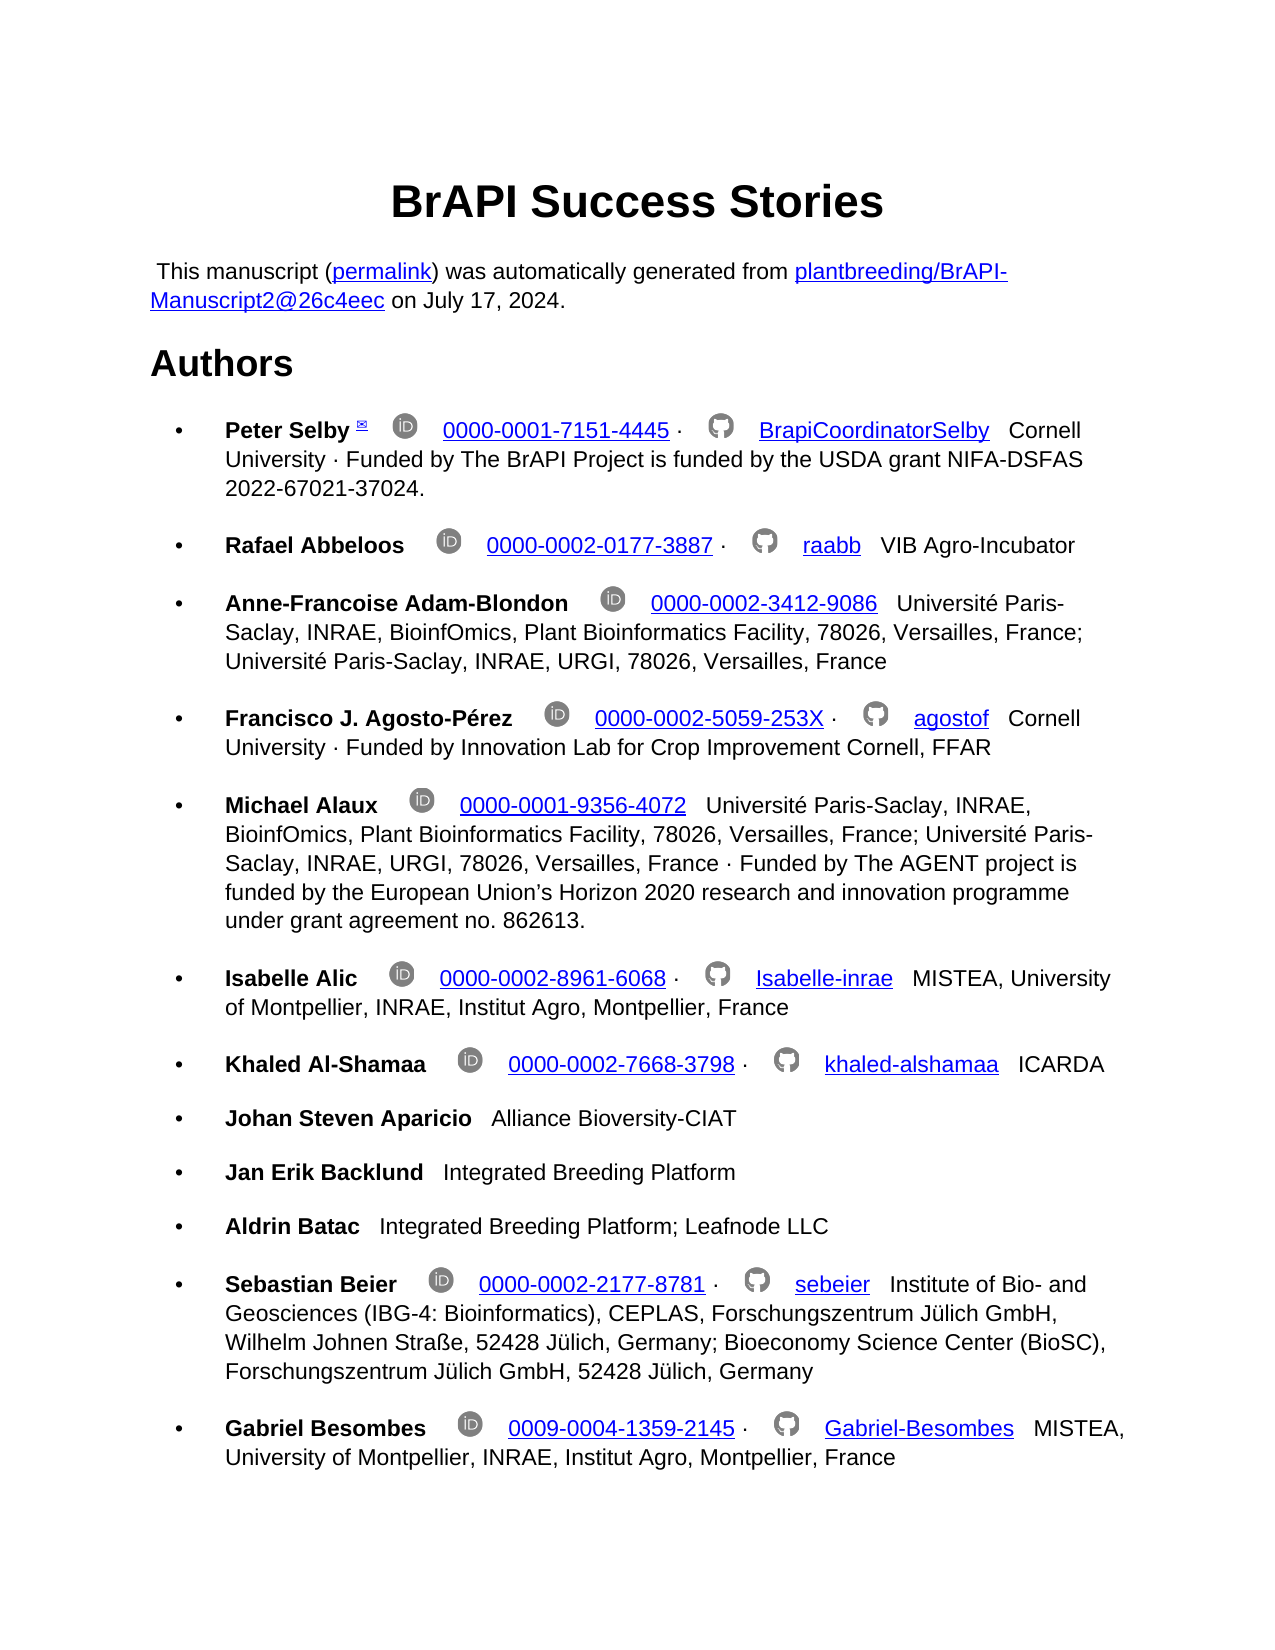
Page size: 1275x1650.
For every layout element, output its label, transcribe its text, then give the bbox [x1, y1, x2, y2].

list Sebastian Beier 0000-0002-2177-8781 · sebeier Institute of Bio- and Geosciences (IBG-4: Bioinformatics), CEPLAS, Forschungszentrum Jülich GmbH, Wilhelm Johnen Straße, 52428 Jülich, Germany; Bioeconomy Science Center (BioSC), Forschungszentrum Jülich GmbH, 52428 Jülich, Germany [175, 1267, 1125, 1384]
picture [436, 528, 462, 554]
list Michael Alaux 0000-0001-9356-4072 Université Paris-Saclay, INRAE, BioinfOmics, Plant Bioinformatics Facility, 78026, Versailles, France; Université Paris-Saclay, INRAE, URGI, 78026, Versailles, France · Funded by The AGENT project is funded by the European Union’s Horizon 2020 research and innovation programme under grant agreement no. 862613. [175, 788, 1125, 934]
list Rafael Abbeloos 0000-0002-0177-3887 · raabb VIB Agro-Incubator [175, 529, 1125, 558]
picture [544, 701, 570, 727]
picture [457, 1047, 483, 1073]
picture [774, 1047, 799, 1073]
picture [409, 788, 435, 813]
subtitle Authors [150, 341, 1125, 384]
list Johan Steven Aparicio Alliance Bioversity-CIAT [175, 1105, 1125, 1132]
picture [774, 1411, 799, 1437]
list Gabriel Besombes 0009-0004-1359-2145 · Gabriel-Besombes MISTEA, University of Montpellier, INRAE, Institut Agro, Montpellier, France [175, 1412, 1125, 1470]
picture [752, 528, 778, 554]
list Khaled Al-Shamaa 0000-0002-7668-3798 · khaled-alshamaa ICARDA [175, 1048, 1125, 1078]
title BrAPI Success Stories [150, 175, 1125, 228]
list Francisco J. Agosto-Pérez 0000-0002-5059-253X · agostof Cornell University · Funded by Innovation Lab for Crop Improvement Cornell, FFAR [175, 702, 1125, 760]
list Peter Selby ✉ 0000-0001-7151-4445 · BrapiCoordinatorSelby Cornell University · Funded by The BrAPI Project is funded by the USDA grant NIFA-DSFAS 2022-67021-37024. [175, 413, 1125, 501]
picture [708, 413, 734, 439]
picture [600, 586, 626, 612]
picture [428, 1267, 454, 1293]
picture [389, 961, 414, 987]
picture [392, 413, 418, 439]
list Anne-Francoise Adam-Blondon 0000-0002-3412-9086 Université Paris-Saclay, INRAE, BioinfOmics, Plant Bioinformatics Facility, 78026, Versailles, France; Université Paris-Saclay, INRAE, URGI, 78026, Versailles, France [175, 586, 1125, 674]
list Jan Erik Backlund Integrated Breeding Platform [175, 1159, 1125, 1186]
picture [863, 701, 889, 727]
picture [744, 1267, 770, 1293]
list Aldrin Batac Integrated Breeding Platform; Leafnode LLC [175, 1213, 1125, 1239]
picture [457, 1411, 483, 1437]
picture [705, 961, 731, 987]
text This manuscript (permalink) was automatically generated from plantbreeding/BrAPI-Manuscript2@26c4eec on July 17, 2024. [150, 258, 1125, 313]
list Isabelle Alic 0000-0002-8961-6068 · Isabelle-inrae MISTEA, University of Montpellier, INRAE, Institut Agro, Montpellier, France [175, 961, 1125, 1020]
